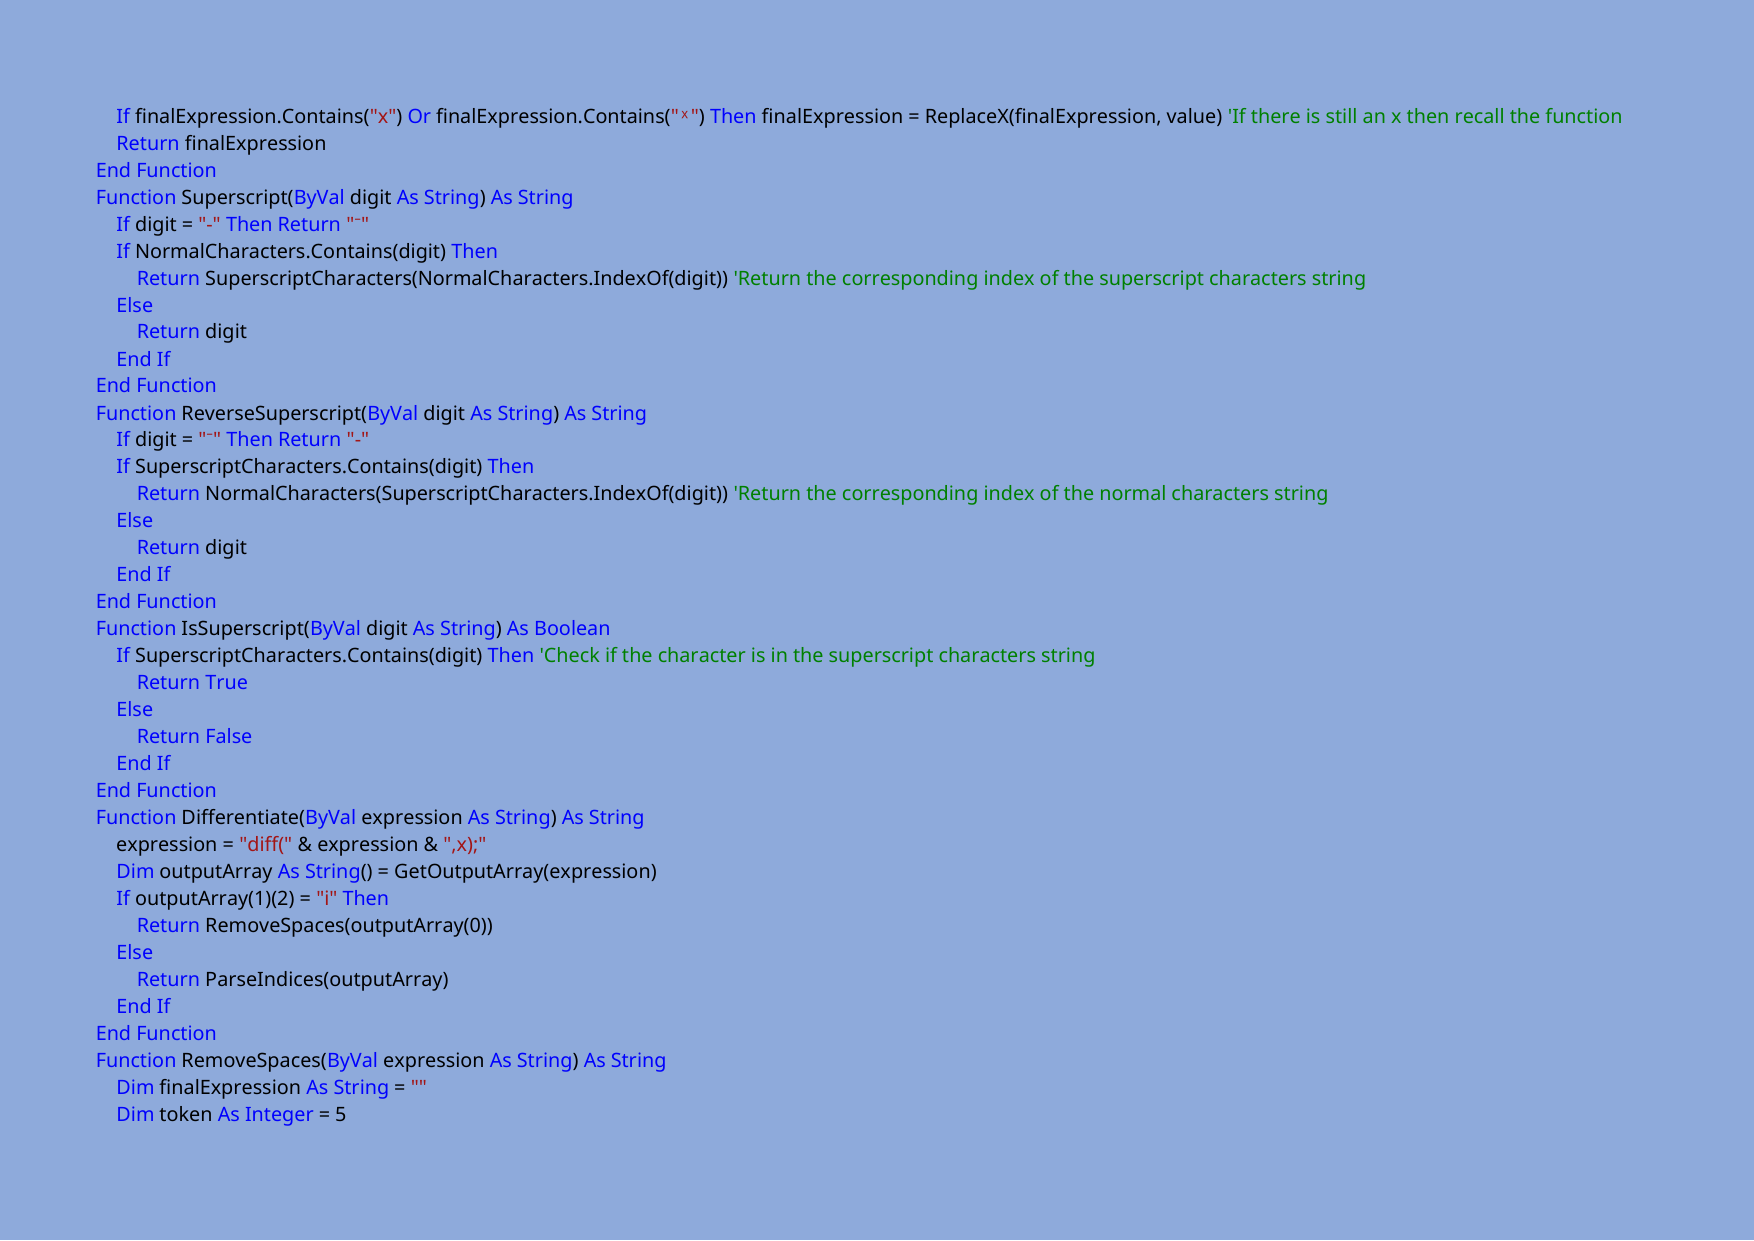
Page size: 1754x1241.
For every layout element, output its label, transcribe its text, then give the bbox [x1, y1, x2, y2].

text If NormalCharacters.Contains(digit) Then [75, 237, 1679, 264]
text Else [75, 507, 1679, 534]
text Else [75, 291, 1679, 318]
text Return True [75, 668, 1679, 696]
text If SuperscriptCharacters.Contains(digit) Then [75, 453, 1679, 480]
text Return digit [75, 318, 1679, 345]
text End If [75, 561, 1679, 588]
text If finalExpression.Contains("x") Or finalExpression.Contains("ˣ") Then finalExpression = ReplaceX(finalExpression, value) 'If there is still an x then recall the function [75, 102, 1679, 129]
text Dim outputArray As String() = GetOutputArray(expression) [75, 857, 1679, 884]
text End Function [75, 156, 1679, 183]
text Return False [75, 722, 1679, 749]
text Function ReverseSuperscript(ByVal digit As String) As String [75, 399, 1679, 426]
text End If [75, 345, 1679, 372]
text Dim finalExpression As String = "" [75, 1073, 1679, 1100]
text End If [75, 749, 1679, 776]
text If digit = "-" Then Return "⁻" [75, 210, 1679, 237]
text If digit = "⁻" Then Return "-" [75, 426, 1679, 453]
text Return SuperscriptCharacters(NormalCharacters.IndexOf(digit)) 'Return the corresponding index of the superscript characters string [75, 264, 1679, 291]
text Return ParseIndices(outputArray) [75, 965, 1679, 992]
text expression = "diff(" & expression & ",x);" [75, 830, 1679, 857]
text End Function [75, 776, 1679, 803]
text Return finalExpression [75, 129, 1679, 156]
text Function Superscript(ByVal digit As String) As String [75, 183, 1679, 210]
text Else [75, 938, 1679, 965]
text End If [75, 992, 1679, 1019]
text Function RemoveSpaces(ByVal expression As String) As String [75, 1046, 1679, 1073]
text End Function [75, 588, 1679, 614]
text End Function [75, 372, 1679, 399]
text If outputArray(1)(2) = "i" Then [75, 884, 1679, 911]
text Function Differentiate(ByVal expression As String) As String [75, 803, 1679, 830]
text Return digit [75, 534, 1679, 561]
text Else [75, 696, 1679, 722]
text Return NormalCharacters(SuperscriptCharacters.IndexOf(digit)) 'Return the corresponding index of the normal characters string [75, 480, 1679, 507]
text Return RemoveSpaces(outputArray(0)) [75, 911, 1679, 938]
text End Function [75, 1019, 1679, 1046]
text If SuperscriptCharacters.Contains(digit) Then 'Check if the character is in the superscript characters string [75, 642, 1679, 668]
text Dim token As Integer = 5 [75, 1100, 1679, 1127]
text Function IsSuperscript(ByVal digit As String) As Boolean [75, 614, 1679, 642]
